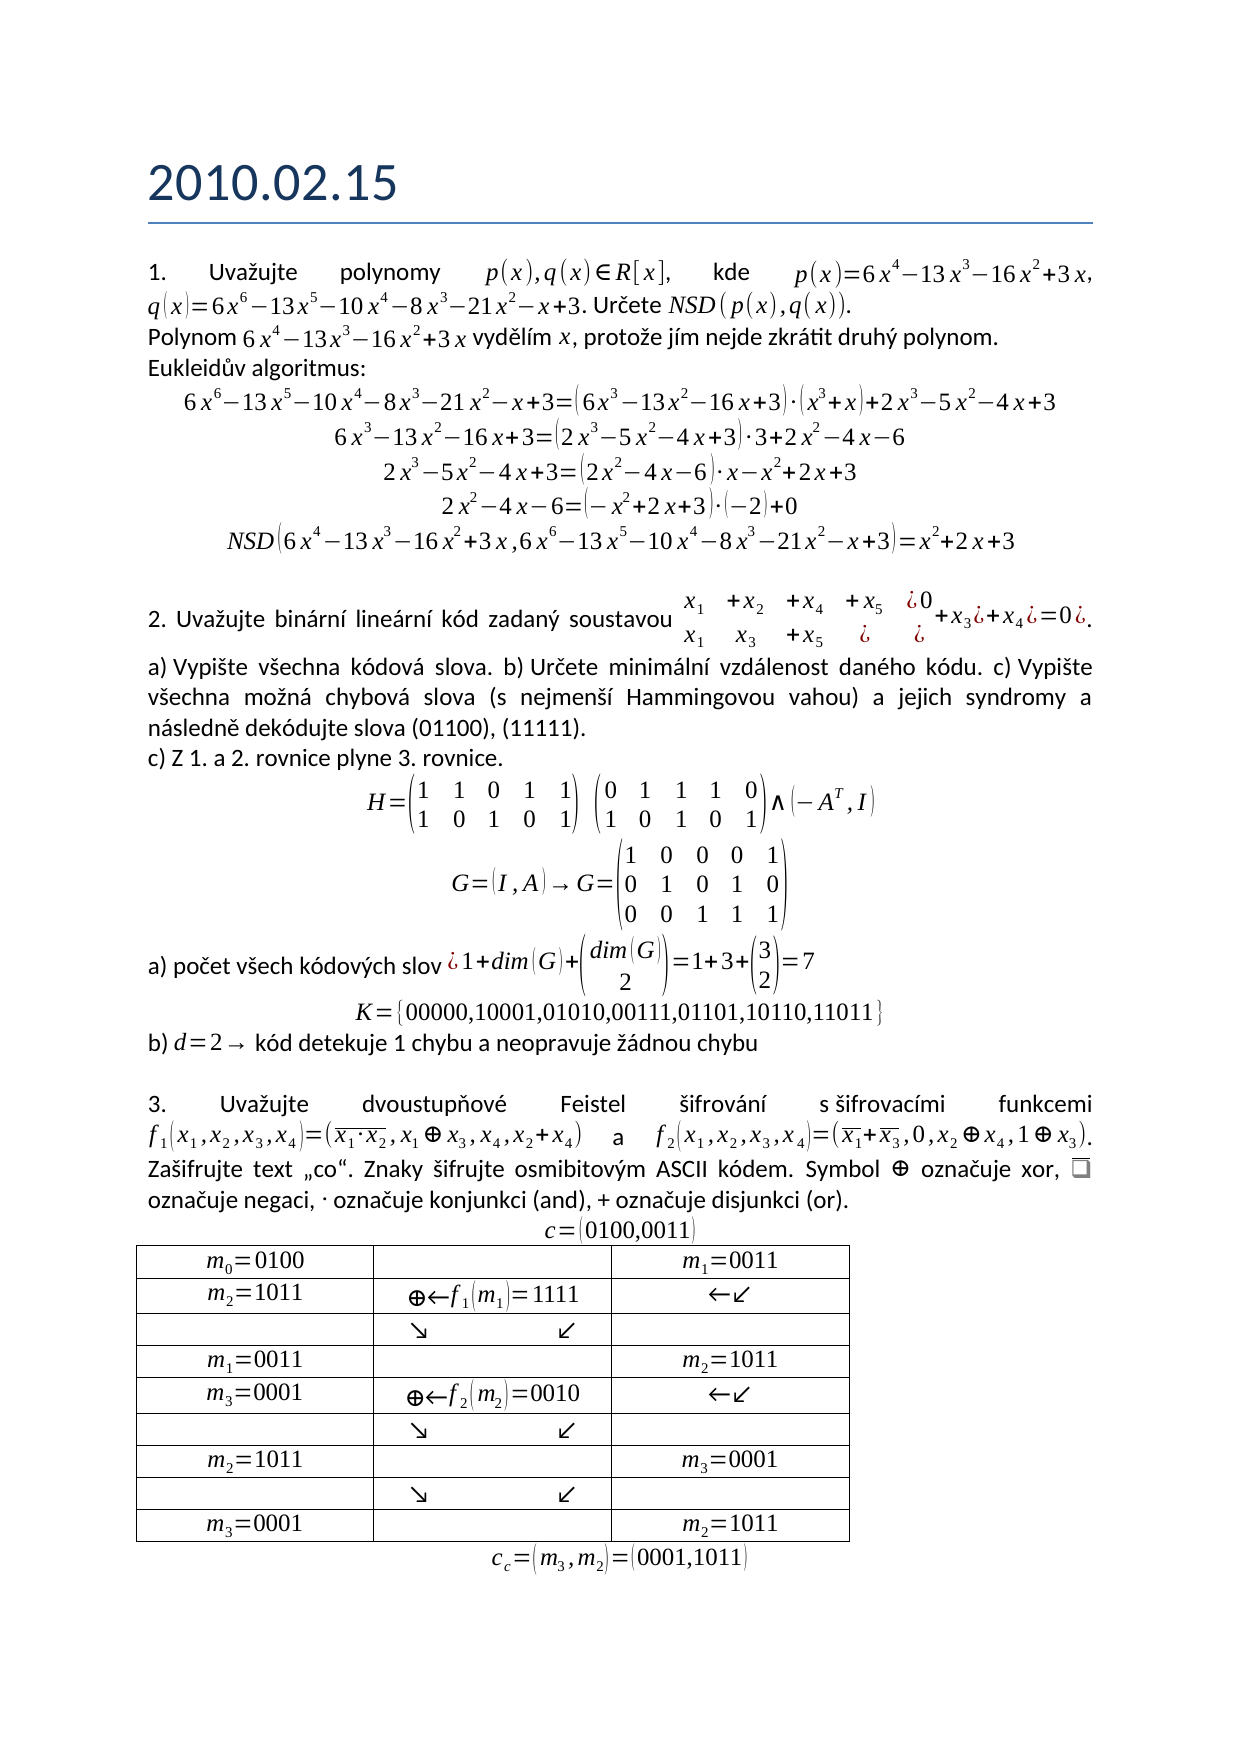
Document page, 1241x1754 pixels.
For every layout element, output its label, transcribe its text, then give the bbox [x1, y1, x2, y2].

table_cell ↘ ↙ [374, 1478, 611, 1508]
table_header [137, 1246, 373, 1278]
text Polynom vydělím , protože jím nejde zkrátit druhý polynom. [148, 321, 1093, 352]
table_cell ←↙ [612, 1279, 849, 1313]
table_cell [612, 1510, 849, 1541]
text 3. Uvažujte dvoustupňové Feistel šifrování s šifrovacími funkcemi a . Zašifrujte text „co“. Znaky šifrujte osmibitovým ASCII kódem. Symbol označuje xor, označuje negaci, označuje konjunkci (and), + označuje disjunkci (or). [148, 1088, 1093, 1214]
table_cell ←↙ [612, 1378, 849, 1413]
table_cell [137, 1446, 373, 1477]
table_cell [137, 1279, 373, 1313]
table_cell [374, 1446, 611, 1477]
table_cell [612, 1314, 849, 1345]
table_header [612, 1246, 849, 1278]
table_cell ↘ ↙ [374, 1414, 611, 1444]
table_cell [137, 1378, 373, 1413]
table_cell [137, 1314, 373, 1345]
table_cell [137, 1510, 373, 1541]
table_cell [612, 1414, 849, 1444]
table_cell [374, 1346, 611, 1377]
table_cell ⊕← [374, 1279, 611, 1313]
table_cell ↘ ↙ [374, 1314, 611, 1345]
table_cell [137, 1346, 373, 1377]
table_cell [612, 1478, 849, 1508]
table_cell [137, 1478, 373, 1508]
table_header [374, 1246, 611, 1278]
table_cell ⊕← [374, 1378, 611, 1413]
text c) Z 1. a 2. rovnice plyne 3. rovnice. [148, 742, 1093, 773]
table_cell [612, 1346, 849, 1377]
text a) počet všech kódových slov [148, 932, 1093, 998]
text 2. Uvažujte binární lineární kód zadaný soustavou . a) Vypište všechna kódová slova. b) Určete minimální vzdálenost daného kódu. c) Vypište všechna možná chybová slova (s nejmenší Hammingovou vahou) a jejich syndromy a následně dekódujte slova (01100), (11111). [148, 586, 1093, 742]
text 1. Uvažujte polynomy , kde , . Určete . [148, 255, 1093, 321]
text b) kód detekuje 1 chybu a neopravuje žádnou chybu [148, 1027, 1093, 1058]
table_cell [612, 1446, 849, 1477]
table_cell [374, 1510, 611, 1541]
table_cell [137, 1414, 373, 1444]
text Eukleidův algoritmus: [148, 352, 1093, 383]
title 2010.02.15 [148, 148, 1093, 222]
